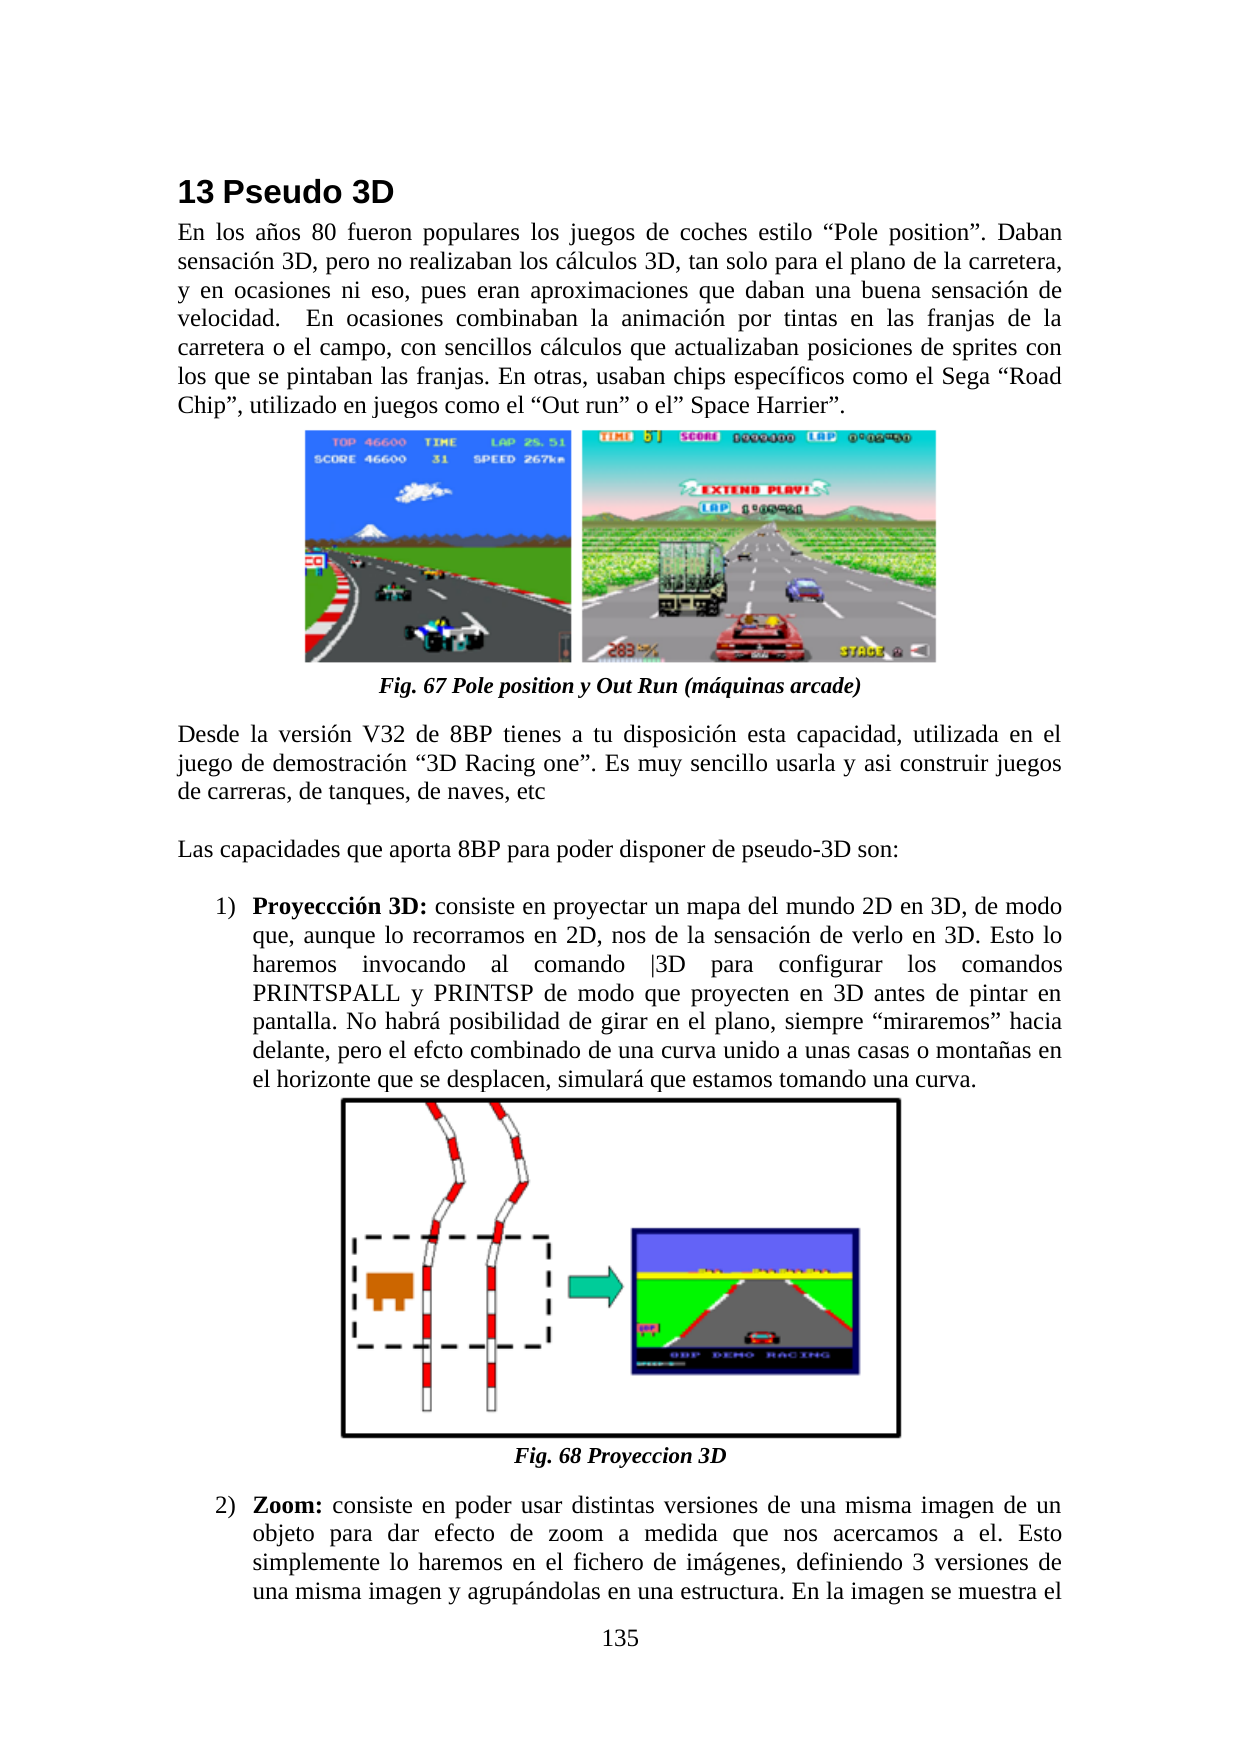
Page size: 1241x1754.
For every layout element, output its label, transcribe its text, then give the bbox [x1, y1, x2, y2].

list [215, 1490, 1063, 1605]
text Las capacidades que aporta 8BP para poder disponer de pseudo-3D son: [177, 834, 1063, 863]
picture [335, 1092, 906, 1443]
text En los años 80 fueron populares los juegos de coches estilo “Pole position”. Daban sensación 3D, pero no realizaban los cálculos 3D, tan solo para el plano de la carretera, y en ocasiones ni eso, pues eran aproximaciones que daban una buena sensación de velocidad. En ocasiones combinaban la animación por tintas en las franjas de la carretera o el campo, con sencillos cálculos que actualizaban posiciones de sprites con los que se pintaban las franjas. En otras, usaban chips específicos como el Sega “Road Chip”, utilizado en juegos como el “Out run” o el” Space Harrier”. [177, 217, 1063, 418]
text Fig. 68 Proyeccion 3D [177, 1443, 1063, 1469]
subtitle Pseudo 3D [177, 173, 1063, 211]
text Fig. 67 Pole position y Out Run (máquinas arcade) [177, 672, 1063, 698]
picture [296, 418, 944, 672]
text Desde la versión V32 de 8BP tienes a tu disposición esta capacidad, utilizada en el juego de demostración “3D Racing one”. Es muy sencillo usarla y asi construir juegos de carreras, de tanques, de naves, etc [177, 719, 1063, 805]
list Proyeccción 3D: consiste en proyectar un mapa del mundo 2D en 3D, de modo que, aunque lo recorramos en 2D, nos de la sensación de verlo en 3D. Esto lo haremos invocando al comando |3D para configurar los comandos PRINTSPALL y PRINTSP de modo que proyecten en 3D antes de pintar en pantalla. No habrá posibilidad de girar en el plano, siempre “miraremos” hacia delante, pero el efcto combinado de una curva unido a unas casas o montañas en el horizonte que se desplacen, simulará que estamos tomando una curva. [215, 891, 1063, 1093]
